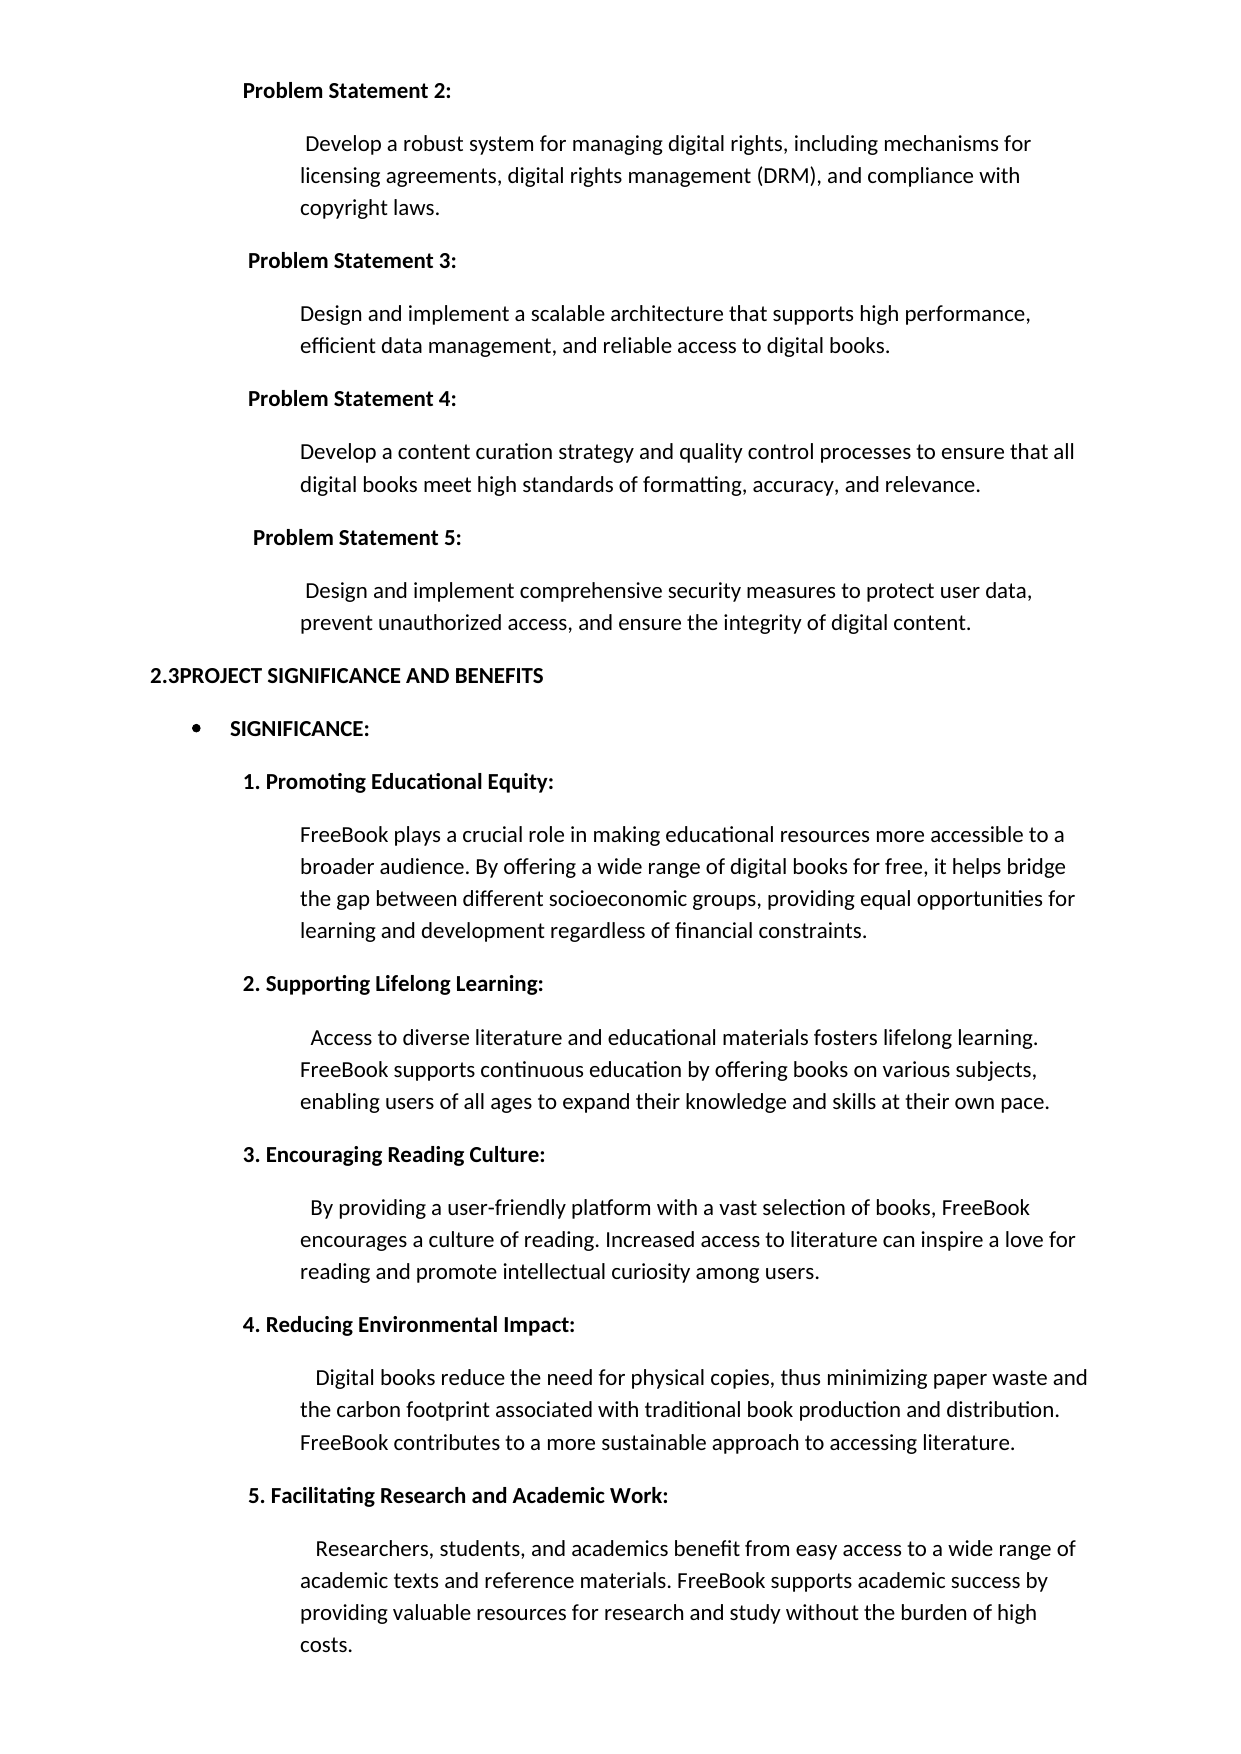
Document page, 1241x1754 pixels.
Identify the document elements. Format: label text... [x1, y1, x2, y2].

text FreeBook plays a crucial role in making educational resources more accessible to a broader audience. By offering a wide range of digital books for free, it helps bridge the gap between different socioeconomic groups, providing equal opportunities for learning and development regardless of financial constraints. [300, 820, 1090, 944]
text 2.3PROJECT SIGNIFICANCE AND BENEFITS [150, 661, 1090, 689]
text Access to diverse literature and educational materials fosters lifelong learning. FreeBook supports continuous education by offering books on various subjects, enabling users of all ages to expand their knowledge and skills at their own pace. [300, 1023, 1090, 1115]
text Develop a robust system for managing digital rights, including mechanisms for licensing agreements, digital rights management (DRM), and compliance with copyright laws. [300, 129, 1090, 221]
text Problem Statement 3: [150, 246, 1090, 274]
text Design and implement a scalable architecture that supports high performance, efficient data management, and reliable access to digital books. [300, 299, 1090, 359]
text Digital books reduce the need for physical copies, thus minimizing paper waste and the carbon footprint associated with traditional book production and distribution. FreeBook contributes to a more sustainable approach to accessing literature. [300, 1363, 1090, 1456]
text Problem Statement 4: [150, 384, 1090, 412]
text 5. Facilitating Research and Academic Work: [150, 1481, 1090, 1509]
text Design and implement comprehensive security measures to protect user data, prevent unauthorized access, and ensure the integrity of digital content. [300, 576, 1090, 636]
text Problem Statement 5: [150, 523, 1090, 551]
text Develop a content curation strategy and quality control processes to ensure that all digital books meet high standards of formatting, accuracy, and relevance. [300, 437, 1090, 498]
list SIGNIFICANCE: [192, 714, 1090, 742]
text 3. Encouraging Reading Culture: [150, 1140, 1090, 1168]
text 2. Supporting Lifelong Learning: [150, 969, 1090, 998]
text 1. Promoting Educational Equity: [150, 767, 1090, 795]
text 4. Reducing Environmental Impact: [150, 1310, 1090, 1338]
text Problem Statement 2: [150, 76, 1090, 104]
text Researchers, students, and academics benefit from easy access to a wide range of academic texts and reference materials. FreeBook supports academic success by providing valuable resources for research and study without the burden of high costs. [300, 1534, 1090, 1658]
text By providing a user-friendly platform with a vast selection of books, FreeBook encourages a culture of reading. Increased access to literature can inspire a love for reading and promote intellectual curiosity among users. [300, 1193, 1090, 1285]
